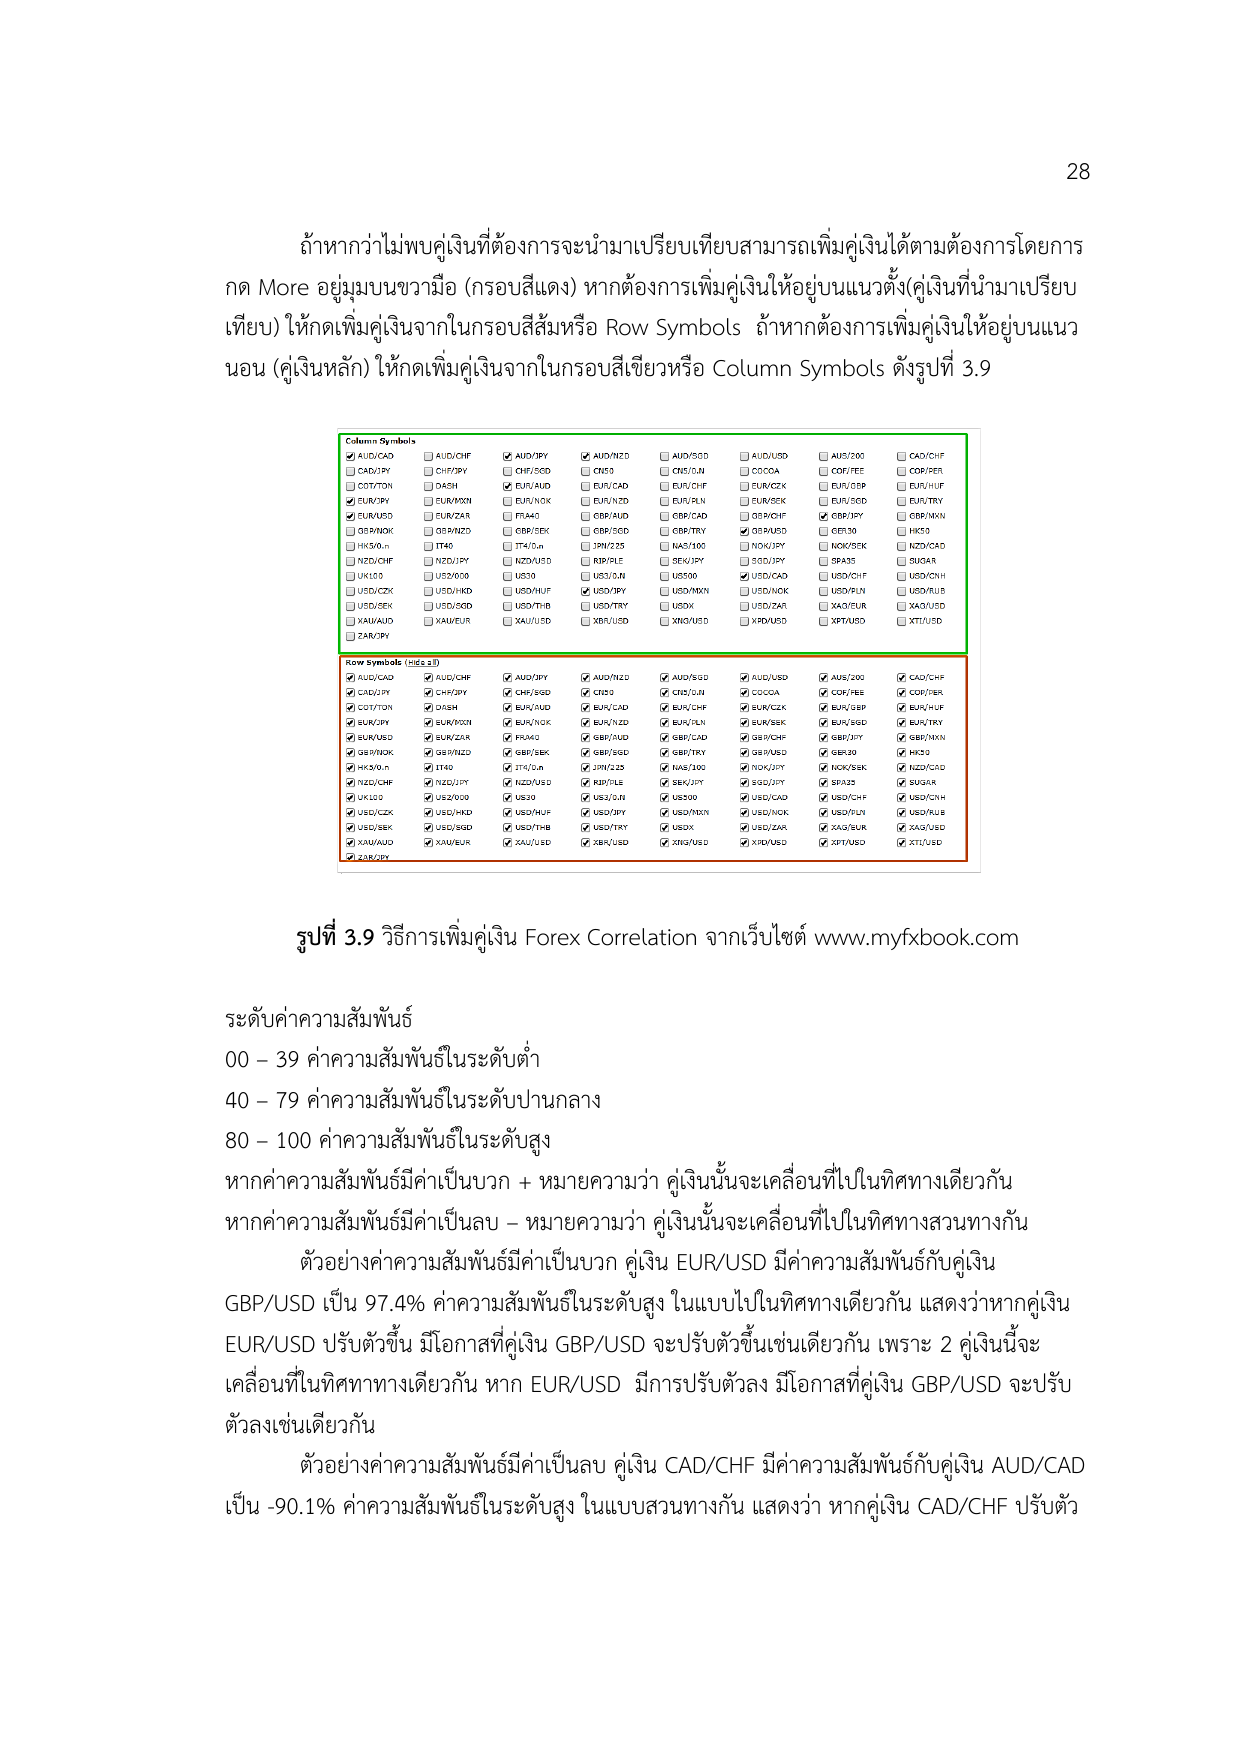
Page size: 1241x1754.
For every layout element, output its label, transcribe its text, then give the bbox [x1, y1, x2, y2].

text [225, 1444, 1090, 1523]
text ถ้าหากว่าไม่พบคู่เงินที่ต้องการจะนำมาเปรียบเทียบสามารถเพิ่มคู่เงินได้ตามต้องการโดยการกด More อยู่มุมบนขวามือ (กรอบสีแดง) หากต้องการเพิ่มคู่เงินให้อยู่บนแนวตั้ง(คู่เงินที่นำมาเปรียบเทียบ) ให้กดเพิ่มคู่เงินจากในกรอบสีส้มหรือ Row Symbols ถ้าหากต้องการเพิ่มคู่เงินให้อยู่บนแนวนอน (คู่เงินหลัก) ให้กดเพิ่มคู่เงินจากในกรอบสีเขียวหรือ Column Symbols ดังรูปที่ 3.9 [225, 225, 1090, 384]
text 00 – 39 ค่าความสัมพันธ์ในระดับต่ำ [225, 1038, 1090, 1076]
picture [334, 428, 981, 874]
text รูปที่ 3.9 วิธีการเพิ่มคู่เงิน Forex Correlation จากเว็บไซต์ www.myfxbook.com [225, 916, 1090, 954]
text หากค่าความสัมพันธ์มีค่าเป็นบวก + หมายความว่า คู่เงินนั้นจะเคลื่อนที่ไปในทิศทางเดียวกัน [225, 1160, 1090, 1198]
text หากค่าความสัมพันธ์มีค่าเป็นลบ – หมายความว่า คู่เงินนั้นจะเคลื่อนที่ไปในทิศทางสวนทางกัน [225, 1201, 1090, 1238]
text 80 – 100 ค่าความสัมพันธ์ในระดับสูง [225, 1119, 1090, 1157]
text 40 – 79 ค่าความสัมพันธ์ในระดับปานกลาง [225, 1079, 1090, 1117]
text ระดับค่าความสัมพันธ์ [225, 998, 1090, 1035]
text ตัวอย่างค่าความสัมพันธ์มีค่าเป็นบวก คู่เงิน EUR/USD มีค่าความสัมพันธ์กับคู่เงิน GBP/USD เป็น 97.4% ค่าความสัมพันธ์ในระดับสูง ในแบบไปในทิศทางเดียวกัน แสดงว่าหากคู่เงิน EUR/USD ปรับตัวขึ้น มีโอกาสที่คู่เงิน GBP/USD จะปรับตัวขึ้นเช่นเดียวกัน เพราะ 2 คู่เงินนี้จะเคลื่อนที่ในทิศทาทางเดียวกัน หาก EUR/USD มีการปรับตัวลง มีโอกาสที่คู่เงิน GBP/USD จะปรับตัวลงเช่นเดียวกัน [225, 1241, 1090, 1442]
